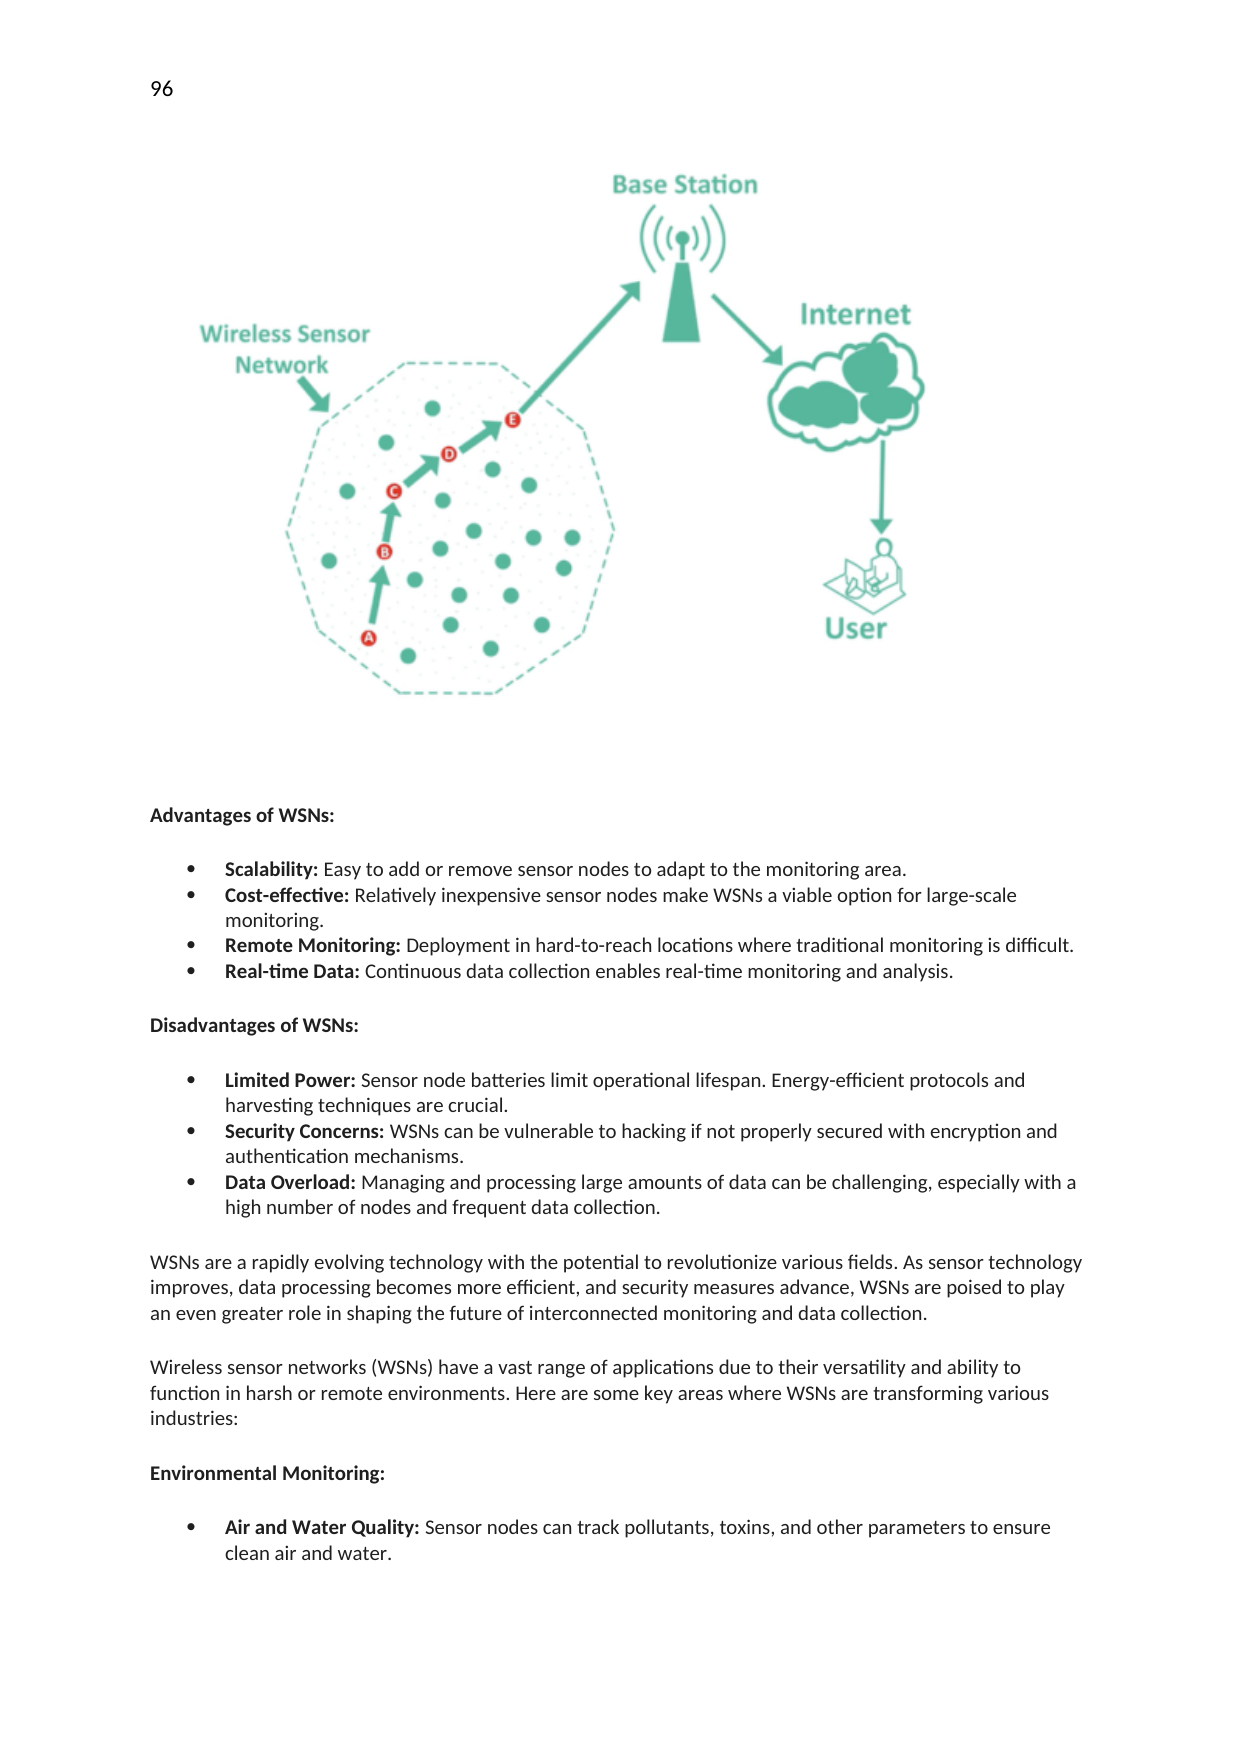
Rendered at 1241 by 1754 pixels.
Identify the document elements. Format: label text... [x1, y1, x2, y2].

list Air and Water Quality: Sensor nodes can track pollutants, toxins, and other parameters to ensure clean air and water. [187, 1514, 1090, 1565]
text Advantages of WSNs: [150, 802, 1090, 827]
text Environmental Monitoring: [150, 1460, 1090, 1485]
list Data Overload: Managing and processing large amounts of data can be challenging, especially with a high number of nodes and frequent data collection. [187, 1169, 1090, 1220]
picture [150, 150, 1091, 773]
list Scalability: Easy to add or remove sensor nodes to adapt to the monitoring area. [187, 856, 1090, 882]
text Wireless sensor networks (WSNs) have a vast range of applications due to their versatility and ability to function in harsh or remote environments. Here are some key areas where WSNs are transforming various industries: [150, 1354, 1090, 1431]
list Limited Power: Sensor node batteries limit operational lifespan. Energy-efficient protocols and harvesting techniques are crucial. [187, 1067, 1090, 1118]
list Cost-effective: Relatively inexpensive sensor nodes make WSNs a viable option for large-scale monitoring. [187, 882, 1090, 933]
list Real-time Data: Continuous data collection enables real-time monitoring and analysis. [187, 958, 1090, 983]
text WSNs are a rapidly evolving technology with the potential to revolutionize various fields. As sensor technology improves, data processing becomes more efficient, and security measures advance, WSNs are poised to play an even greater role in shaping the future of interconnected monitoring and data collection. [150, 1249, 1090, 1325]
list Security Concerns: WSNs can be vulnerable to hacking if not properly secured with encryption and authentication mechanisms. [187, 1118, 1090, 1169]
list Remote Monitoring: Deployment in hard-to-reach locations where traditional monitoring is difficult. [187, 933, 1090, 958]
text Disadvantages of WSNs: [150, 1013, 1090, 1038]
